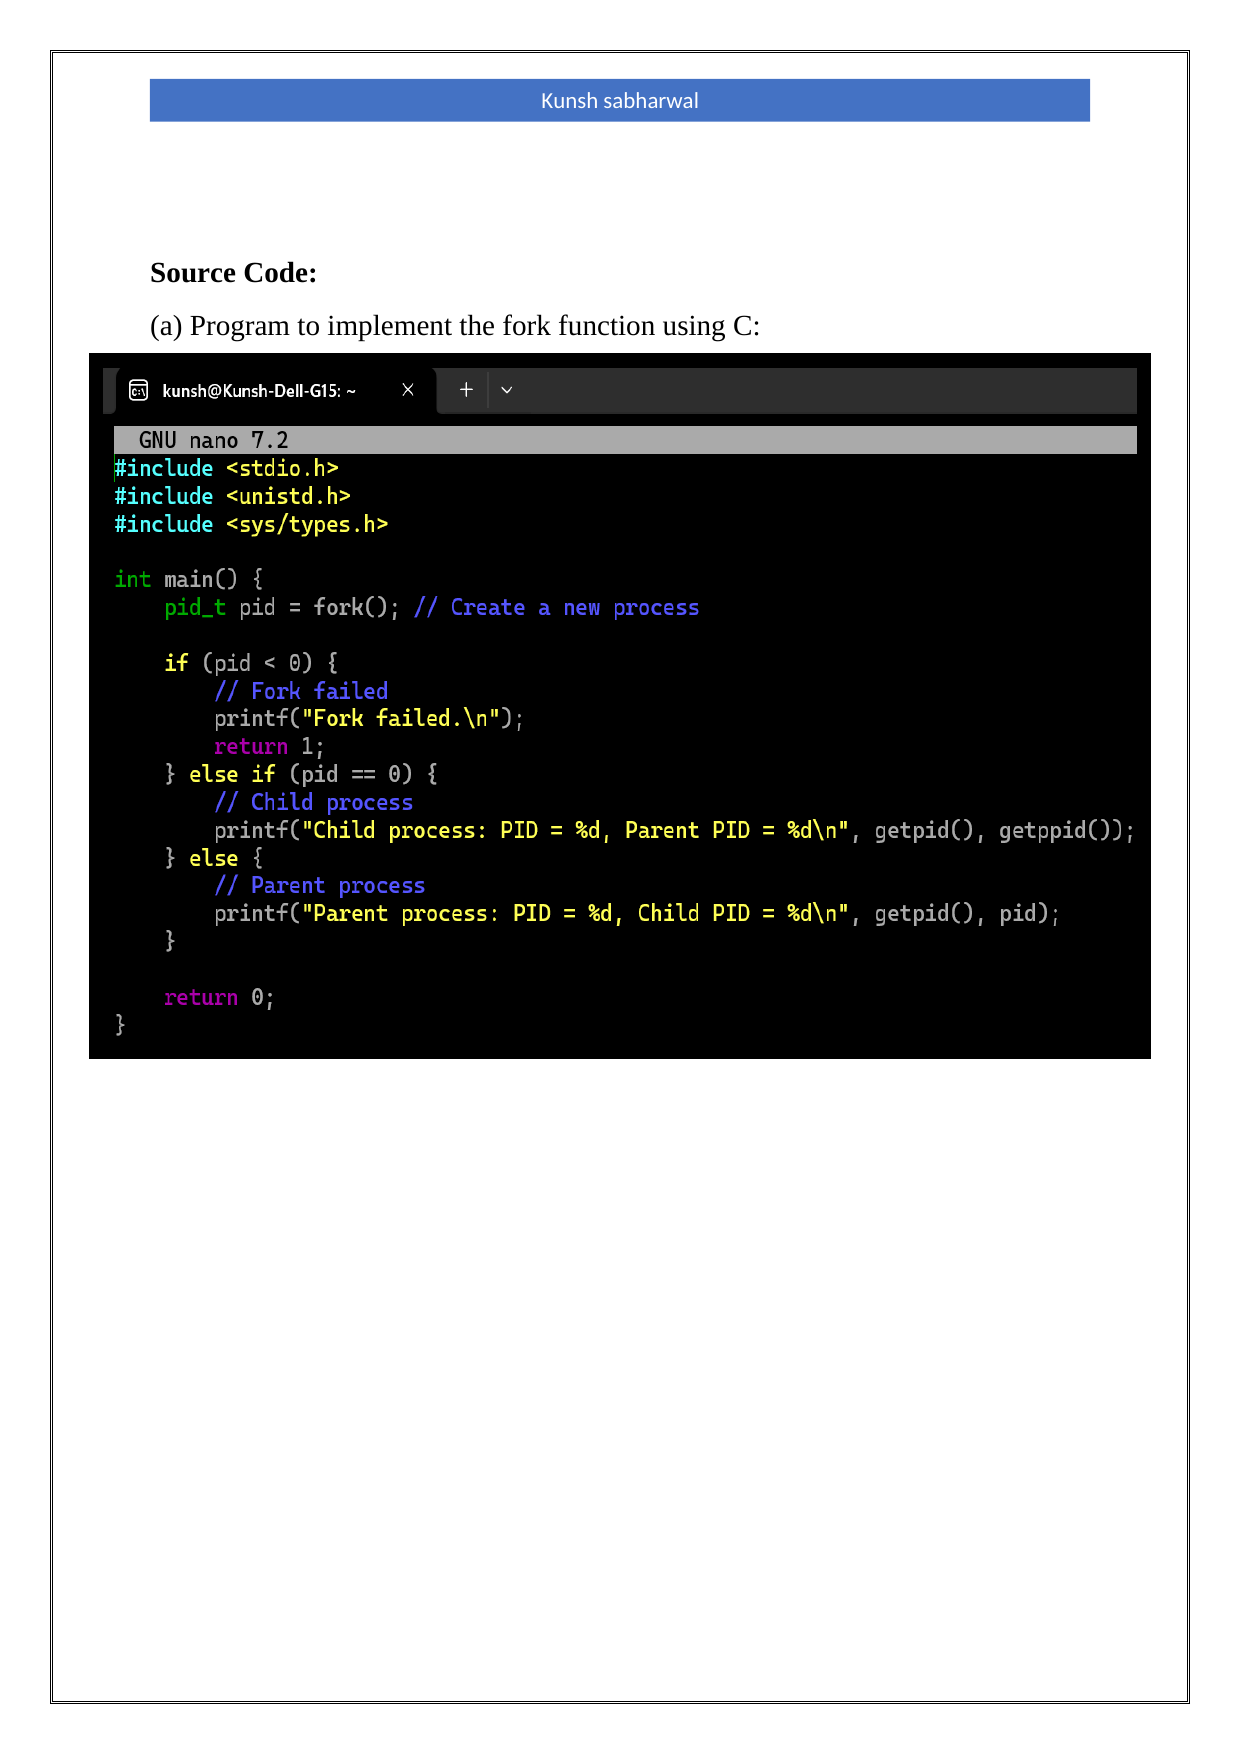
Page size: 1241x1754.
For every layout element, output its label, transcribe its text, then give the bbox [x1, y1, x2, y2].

text (a) Program to implement the fork function using C: [150, 308, 1090, 342]
text Source Code: [150, 256, 1090, 289]
picture [103, 368, 1137, 1044]
